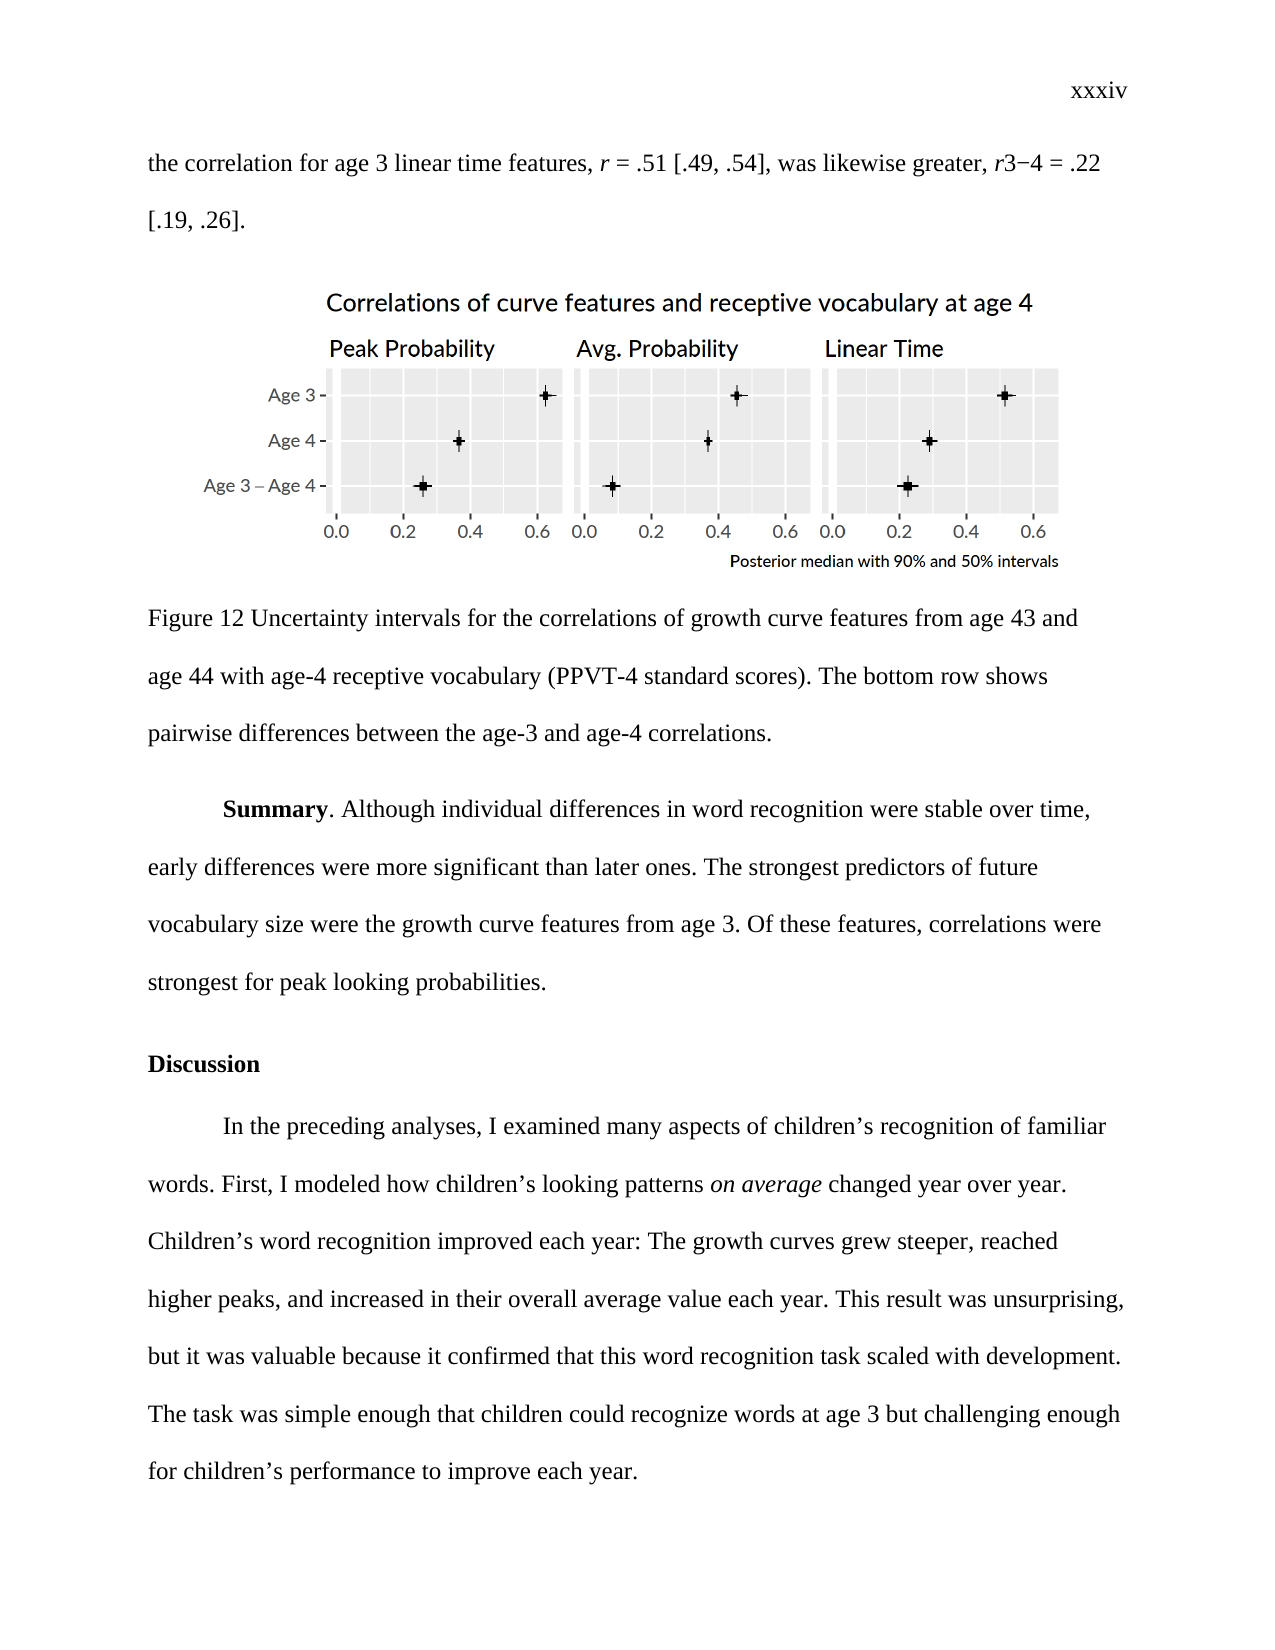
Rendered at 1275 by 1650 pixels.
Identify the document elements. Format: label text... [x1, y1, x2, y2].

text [148, 148, 1127, 234]
text Figure 12 Uncertainty intervals for the correlations of growth curve features from age 43 and age 44 with age-4 receptive vocabulary (PPVT-4 standard scores). The bottom row shows pairwise differences between the age-3 and age-4 correlations. [148, 603, 1127, 747]
text In the preceding analyses, I examined many aspects of children’s recognition of familiar words. First, I modeled how children’s looking patterns on average changed year over year. Children’s word recognition improved each year: The growth curves grew steeper, reached higher peaks, and increased in their overall average value each year. This result was unsurprising, but it was valuable because it confirmed that this word recognition task scaled with development. The task was simple enough that children could recognize words at age 3 but challenging enough for children’s performance to improve each year. [148, 1111, 1127, 1485]
text Summary. Although individual differences in word recognition were stable over time, early differences were more significant than later ones. The strongest predictors of future vocabulary size were the growth curve features from age 3. Of these features, correlations were strongest for peak looking probabilities. [148, 794, 1127, 996]
subtitle Discussion [148, 1049, 1127, 1078]
picture [166, 281, 1070, 583]
